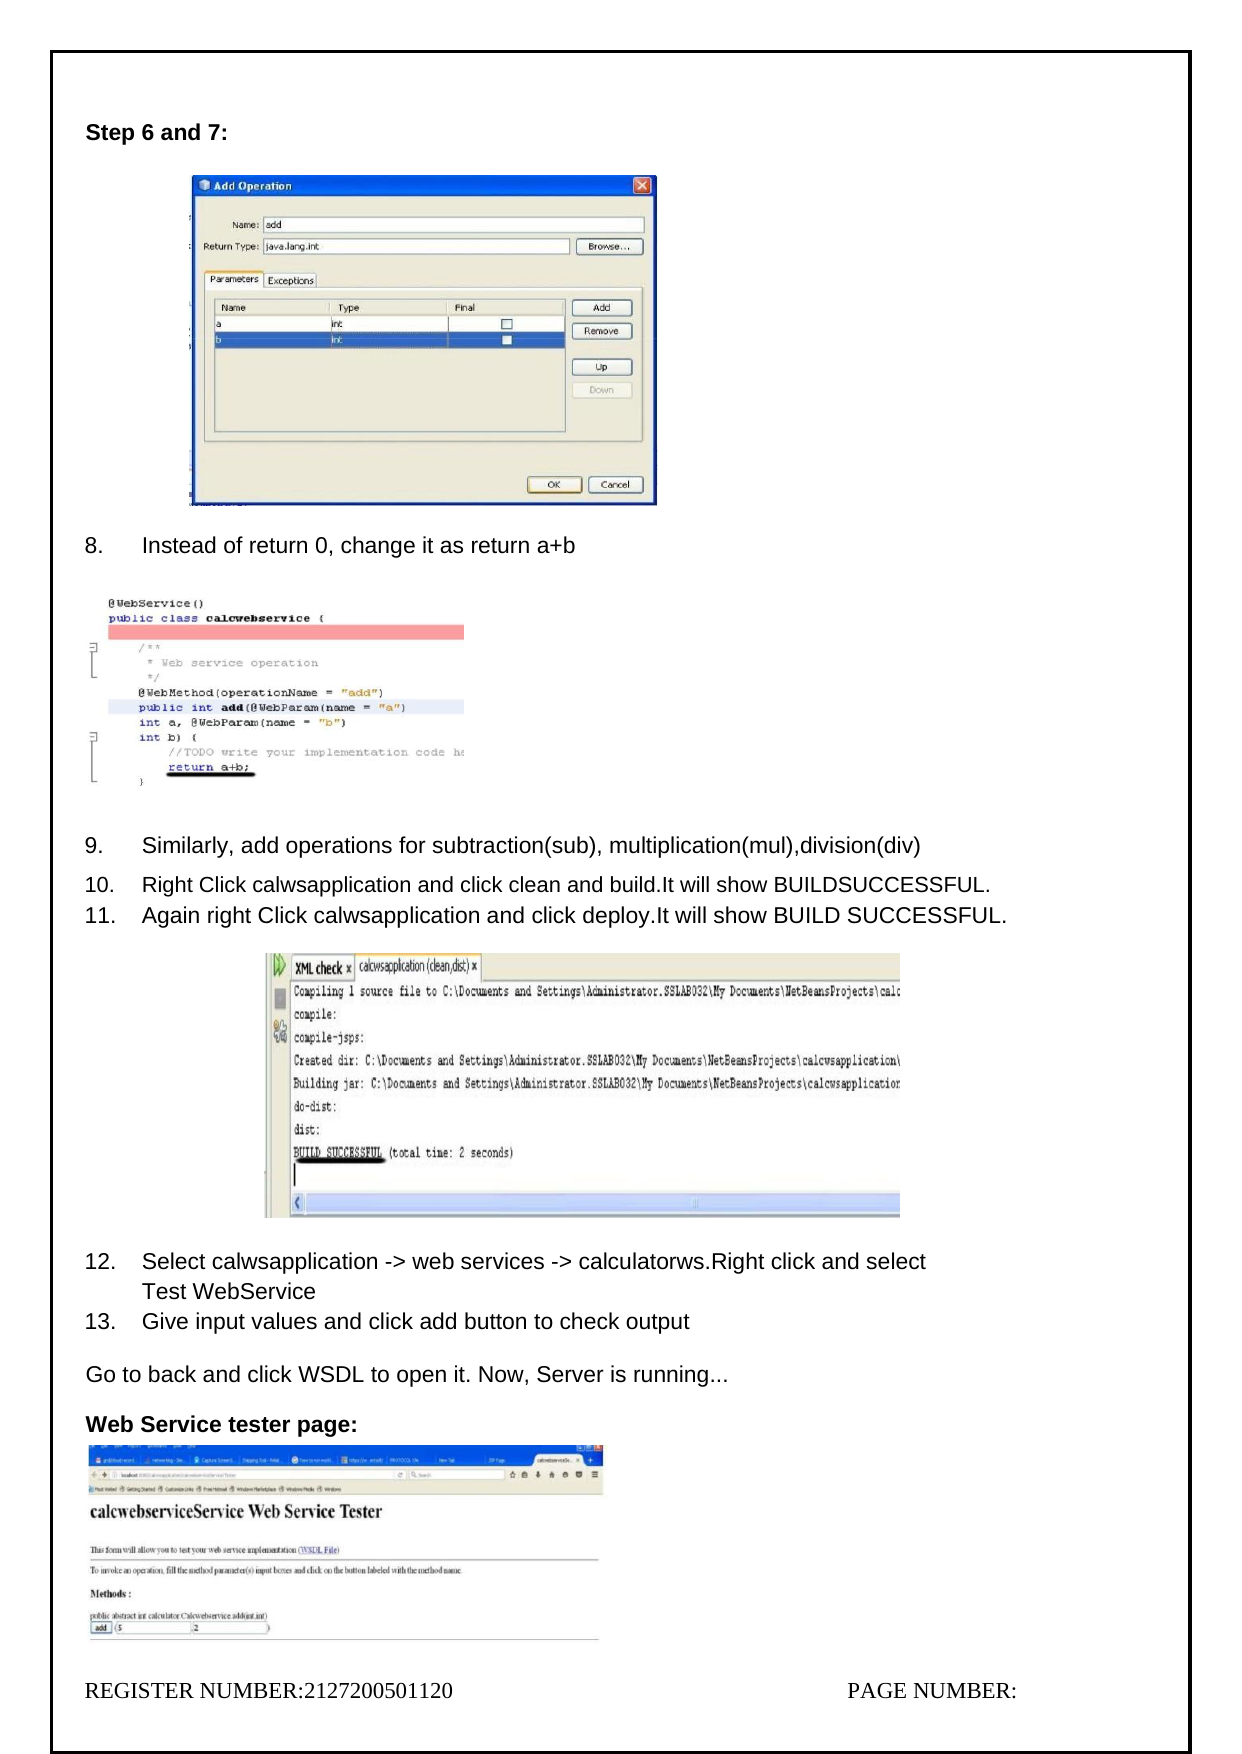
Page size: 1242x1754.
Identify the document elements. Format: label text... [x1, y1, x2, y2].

picture [87, 598, 464, 786]
list Right Click calwsapplication and click clean and build.It will show BUILDSUCCESSFUL. [84, 871, 1092, 897]
text Step 6 and 7: [85, 119, 1092, 145]
list Similarly, add operations for subtraction(sub), multiplication(mul),division(div) [84, 832, 1092, 858]
picture [189, 175, 658, 506]
list Again right Click calwsapplication and click deploy.It will show BUILD SUCCESSFUL. [84, 902, 1092, 928]
picture [87, 1445, 608, 1643]
text Go to back and click WSDL to open it. Now, Server is running... [85, 1361, 1092, 1387]
list Instead of return 0, change it as return a+b [84, 532, 1092, 558]
picture [264, 953, 900, 1218]
list Select calwsapplication -> web services -> calculatorws.Right click and select Test WebService [84, 1248, 973, 1304]
list Give input values and click add button to check output [84, 1308, 1092, 1334]
text Web Service tester page: [85, 1411, 1092, 1437]
